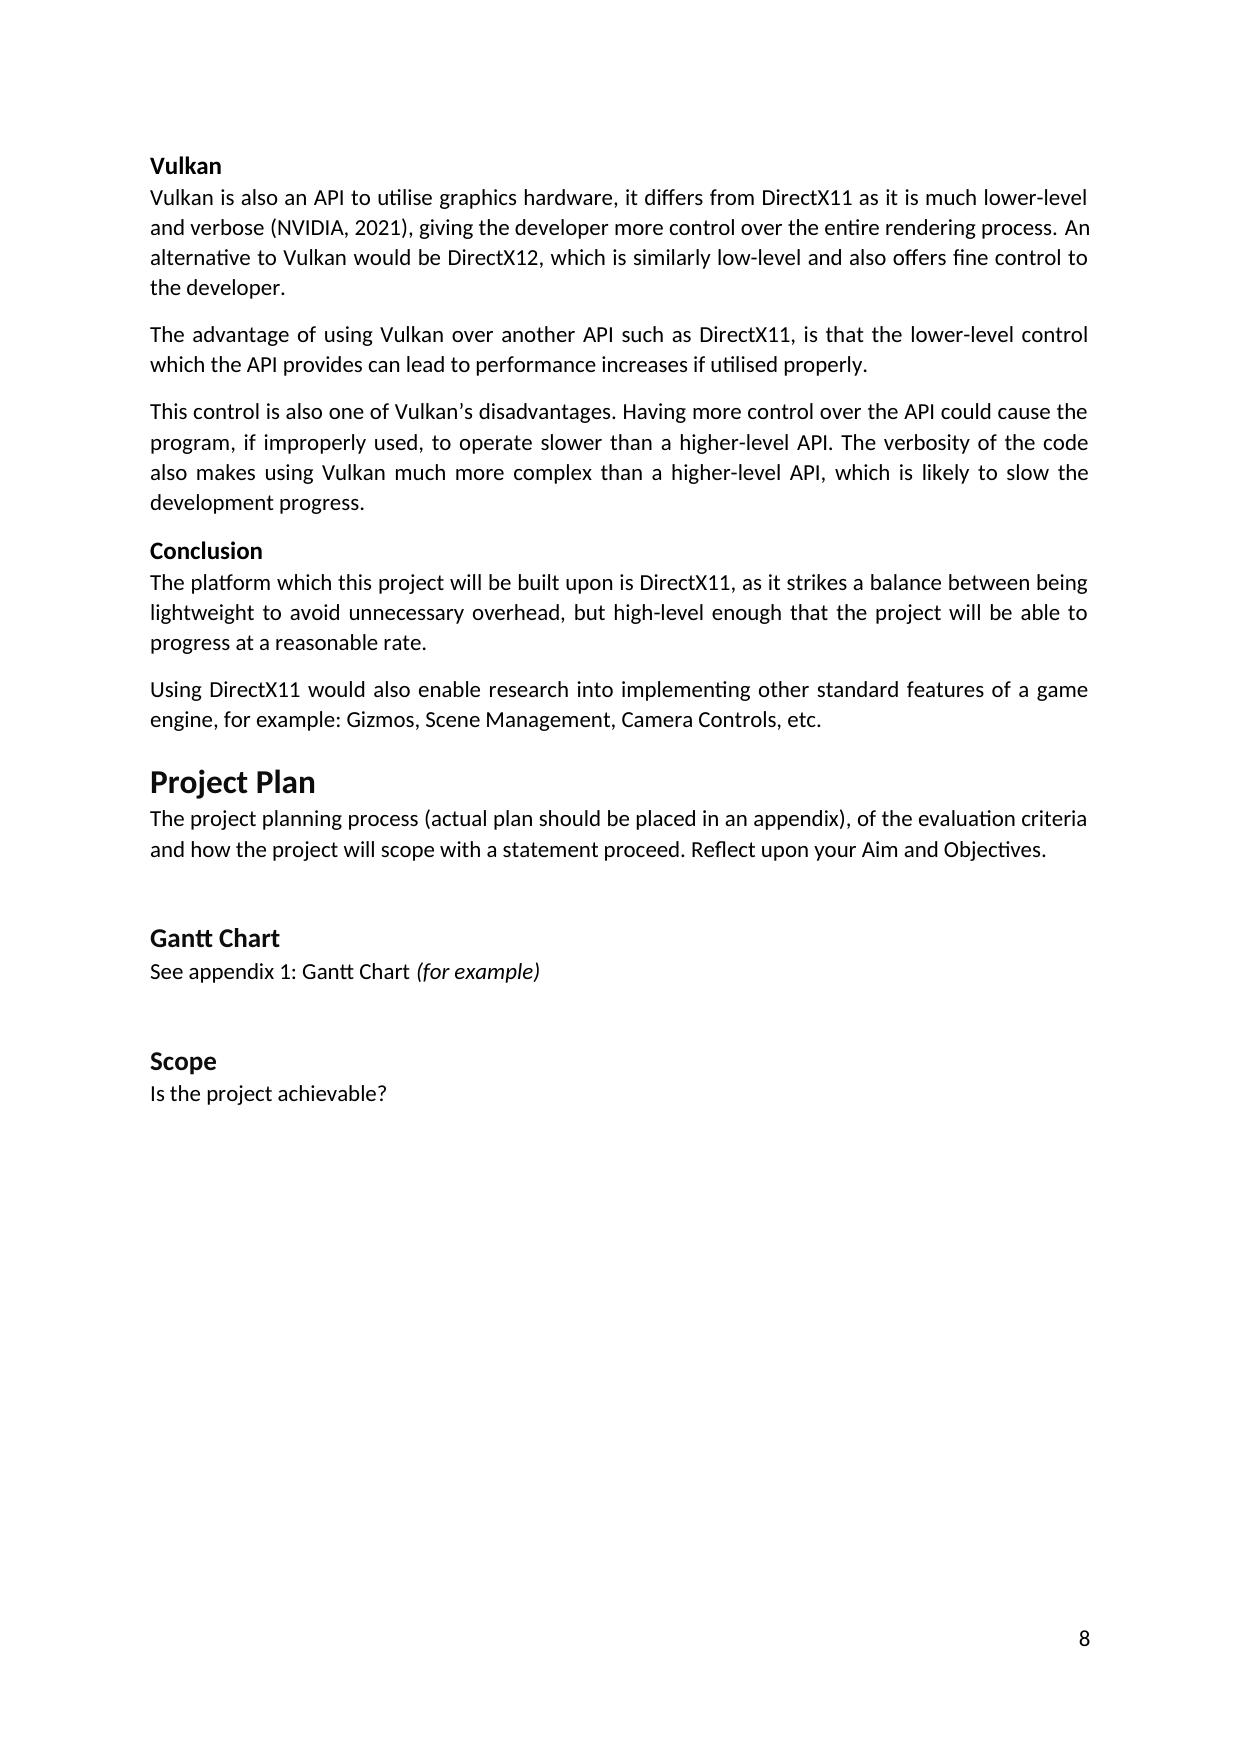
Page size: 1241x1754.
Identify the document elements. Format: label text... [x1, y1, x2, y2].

subtitle Scope [150, 1044, 1090, 1077]
text The advantage of using Vulkan over another API such as DirectX11, is that the lower-level control which the API provides can lead to performance increases if utilised properly. [150, 320, 1090, 379]
text Using DirectX11 would also enable research into implementing other standard features of a game engine, for example: Gizmos, Scene Management, Camera Controls, etc. [150, 675, 1090, 733]
subtitle Vulkan [150, 150, 1090, 181]
subtitle Project Plan [150, 761, 1090, 801]
text See appendix 1: Gantt Chart (for example) [150, 957, 1090, 985]
text This control is also one of Vulkan’s disadvantages. Having more control over the API could cause the program, if improperly used, to operate slower than a higher-level API. The verbosity of the code also makes using Vulkan much more complex than a higher-level API, which is likely to slow the development progress. [150, 397, 1090, 516]
text The platform which this project will be built upon is DirectX11, as it strikes a balance between being lightweight to avoid unnecessary overhead, but high-level enough that the project will be able to progress at a reasonable rate. [150, 568, 1090, 656]
subtitle Conclusion [150, 535, 1090, 566]
subtitle Gantt Chart [150, 921, 1090, 954]
text The project planning process (actual plan should be placed in an appendix), of the evaluation criteria and how the project will scope with a statement proceed. Reflect upon your Aim and Objectives. [150, 804, 1090, 863]
text Is the project achievable? [150, 1079, 1090, 1107]
text Vulkan is also an API to utilise graphics hardware, it differs from DirectX11 as it is much lower-level and verbose , giving the developer more control over the entire rendering process. An alternative to Vulkan would be DirectX12, which is similarly low-level and also offers fine control to the developer. [150, 183, 1090, 302]
